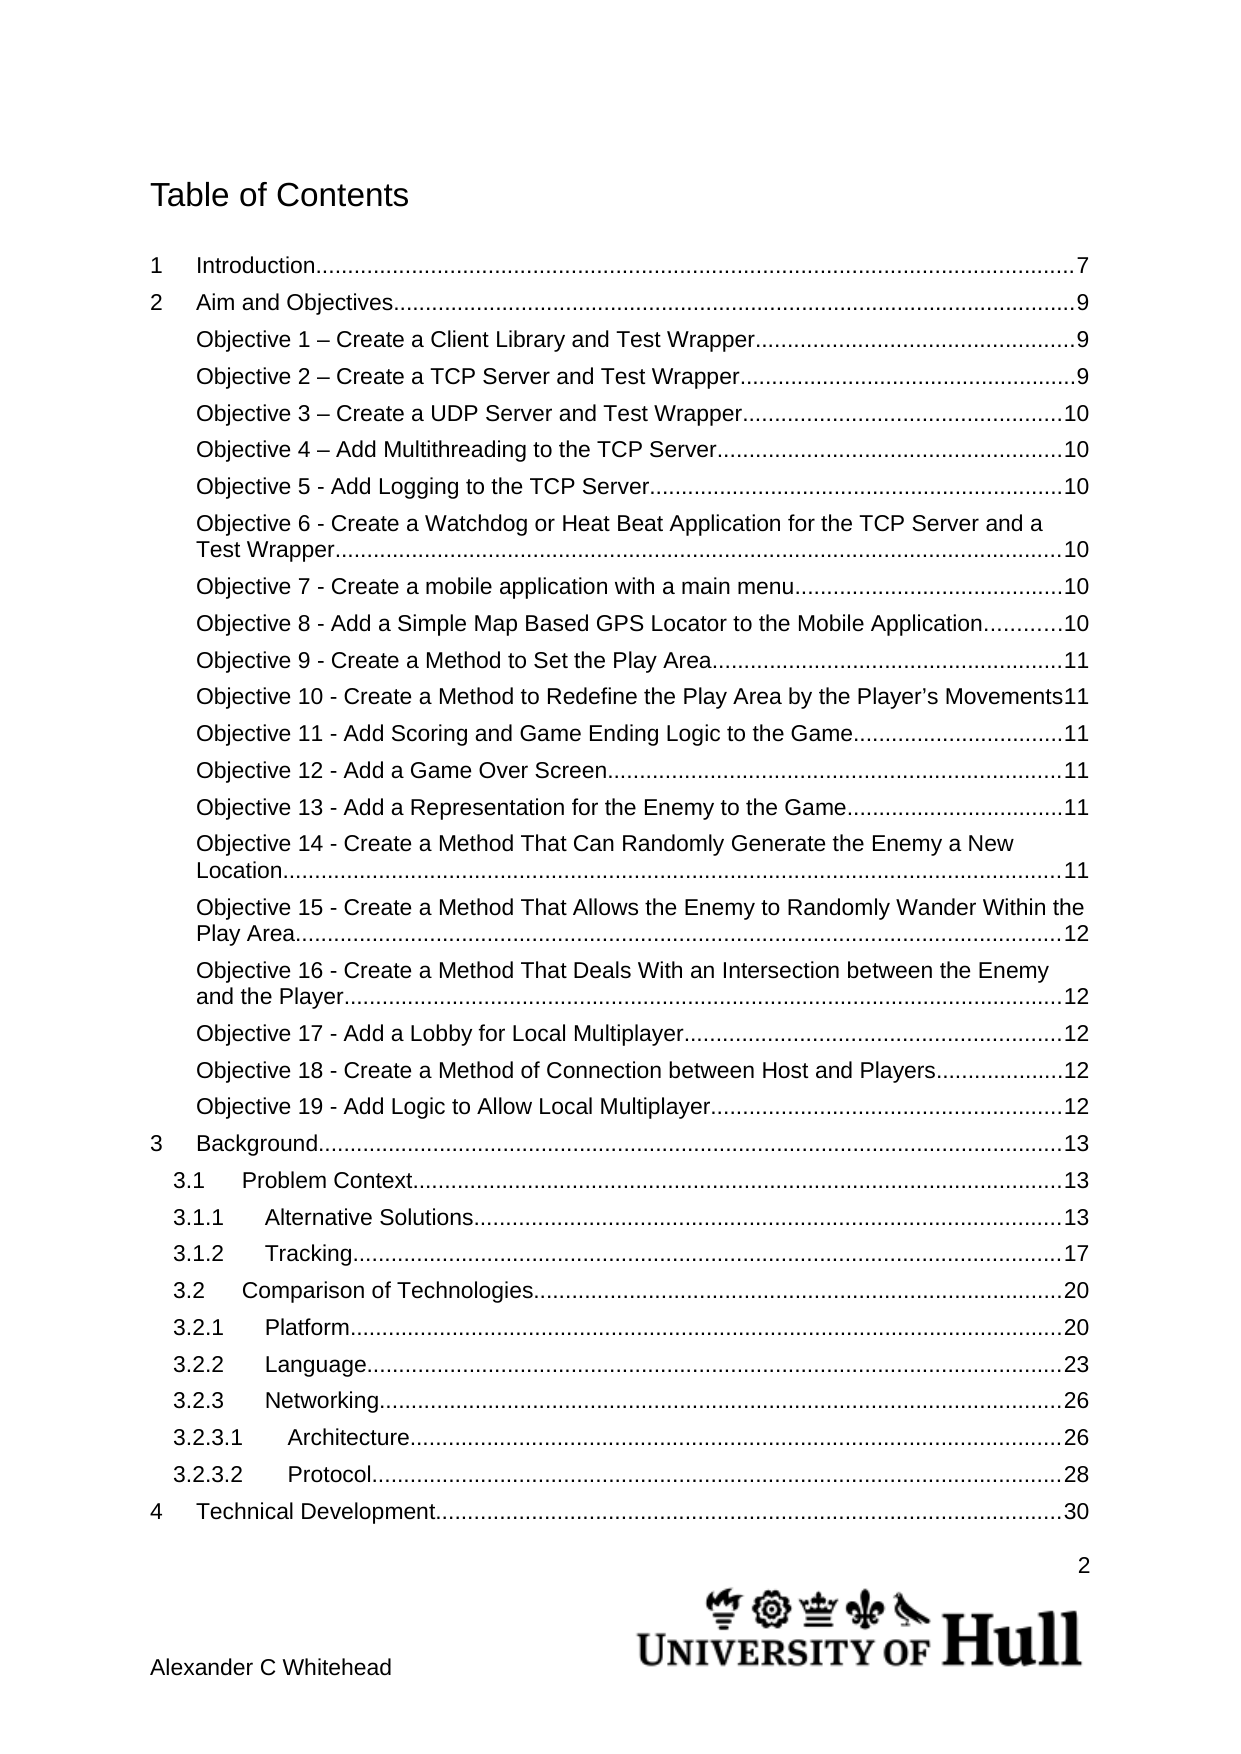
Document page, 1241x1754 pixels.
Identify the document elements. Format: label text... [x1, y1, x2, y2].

text Objective 2 – Create a TCP Server and Test Wrapper 9 [196, 363, 1090, 389]
text Objective 8 - Add a Simple Map Based GPS Locator to the Mobile Application 10 [196, 610, 1090, 636]
text Objective 14 - Create a Method That Can Randomly Generate the Enemy a New Location 11 [196, 830, 1090, 883]
text Objective 18 - Create a Method of Connection between Host and Players 12 [196, 1057, 1090, 1083]
text Objective 5 - Add Logging to the TCP Server 10 [196, 473, 1090, 499]
text 3.2.3 Networking 26 [173, 1387, 1090, 1414]
text Objective 1 – Create a Client Library and Test Wrapper 9 [196, 326, 1090, 352]
text Objective 17 - Add a Lobby for Local Multiplayer 12 [196, 1020, 1090, 1046]
text Objective 13 - Add a Representation for the Enemy to the Game 11 [196, 794, 1090, 820]
text Objective 12 - Add a Game Over Screen 11 [196, 757, 1090, 783]
text 2 Aim and Objectives 9 [150, 289, 1090, 316]
text Objective 11 - Add Scoring and Game Ending Logic to the Game 11 [196, 720, 1090, 746]
text Objective 15 - Create a Method That Allows the Enemy to Randomly Wander Within the Play Area 12 [196, 893, 1090, 946]
text 3 Background 13 [150, 1130, 1090, 1156]
subtitle Table of Contents [150, 175, 1090, 213]
text 3.2.1 Platform 20 [173, 1314, 1090, 1340]
text 3.2.2 Language 23 [173, 1351, 1090, 1377]
text Objective 19 - Add Logic to Allow Local Multiplayer 12 [196, 1093, 1090, 1120]
text Objective 3 – Create a UDP Server and Test Wrapper 10 [196, 399, 1090, 426]
text 3.1 Problem Context 13 [173, 1167, 1090, 1193]
text 3.2.3.1 Architecture 26 [173, 1424, 1090, 1451]
text Objective 9 - Create a Method to Set the Play Area 11 [196, 647, 1090, 673]
picture [630, 1578, 1091, 1676]
text Objective 7 - Create a mobile application with a main menu 10 [196, 573, 1090, 599]
text 1 Introduction 7 [150, 252, 1090, 279]
text Objective 4 – Add Multithreading to the TCP Server 10 [196, 436, 1090, 463]
text 3.2 Comparison of Technologies 20 [173, 1277, 1090, 1303]
text 3.1.2 Tracking 17 [173, 1240, 1090, 1267]
text Objective 6 - Create a Watchdog or Heat Beat Application for the TCP Server and a Test Wrapper 10 [196, 510, 1090, 563]
text 3.2.3.2 Protocol 28 [173, 1461, 1090, 1487]
text 3.1.1 Alternative Solutions 13 [173, 1204, 1090, 1230]
text 4 Technical Development 30 [150, 1498, 1090, 1524]
text Objective 10 - Create a Method to Redefine the Play Area by the Player’s Movements 11 [196, 683, 1090, 710]
text Objective 16 - Create a Method That Deals With an Intersection between the Enemy and the Player 12 [196, 957, 1090, 1009]
